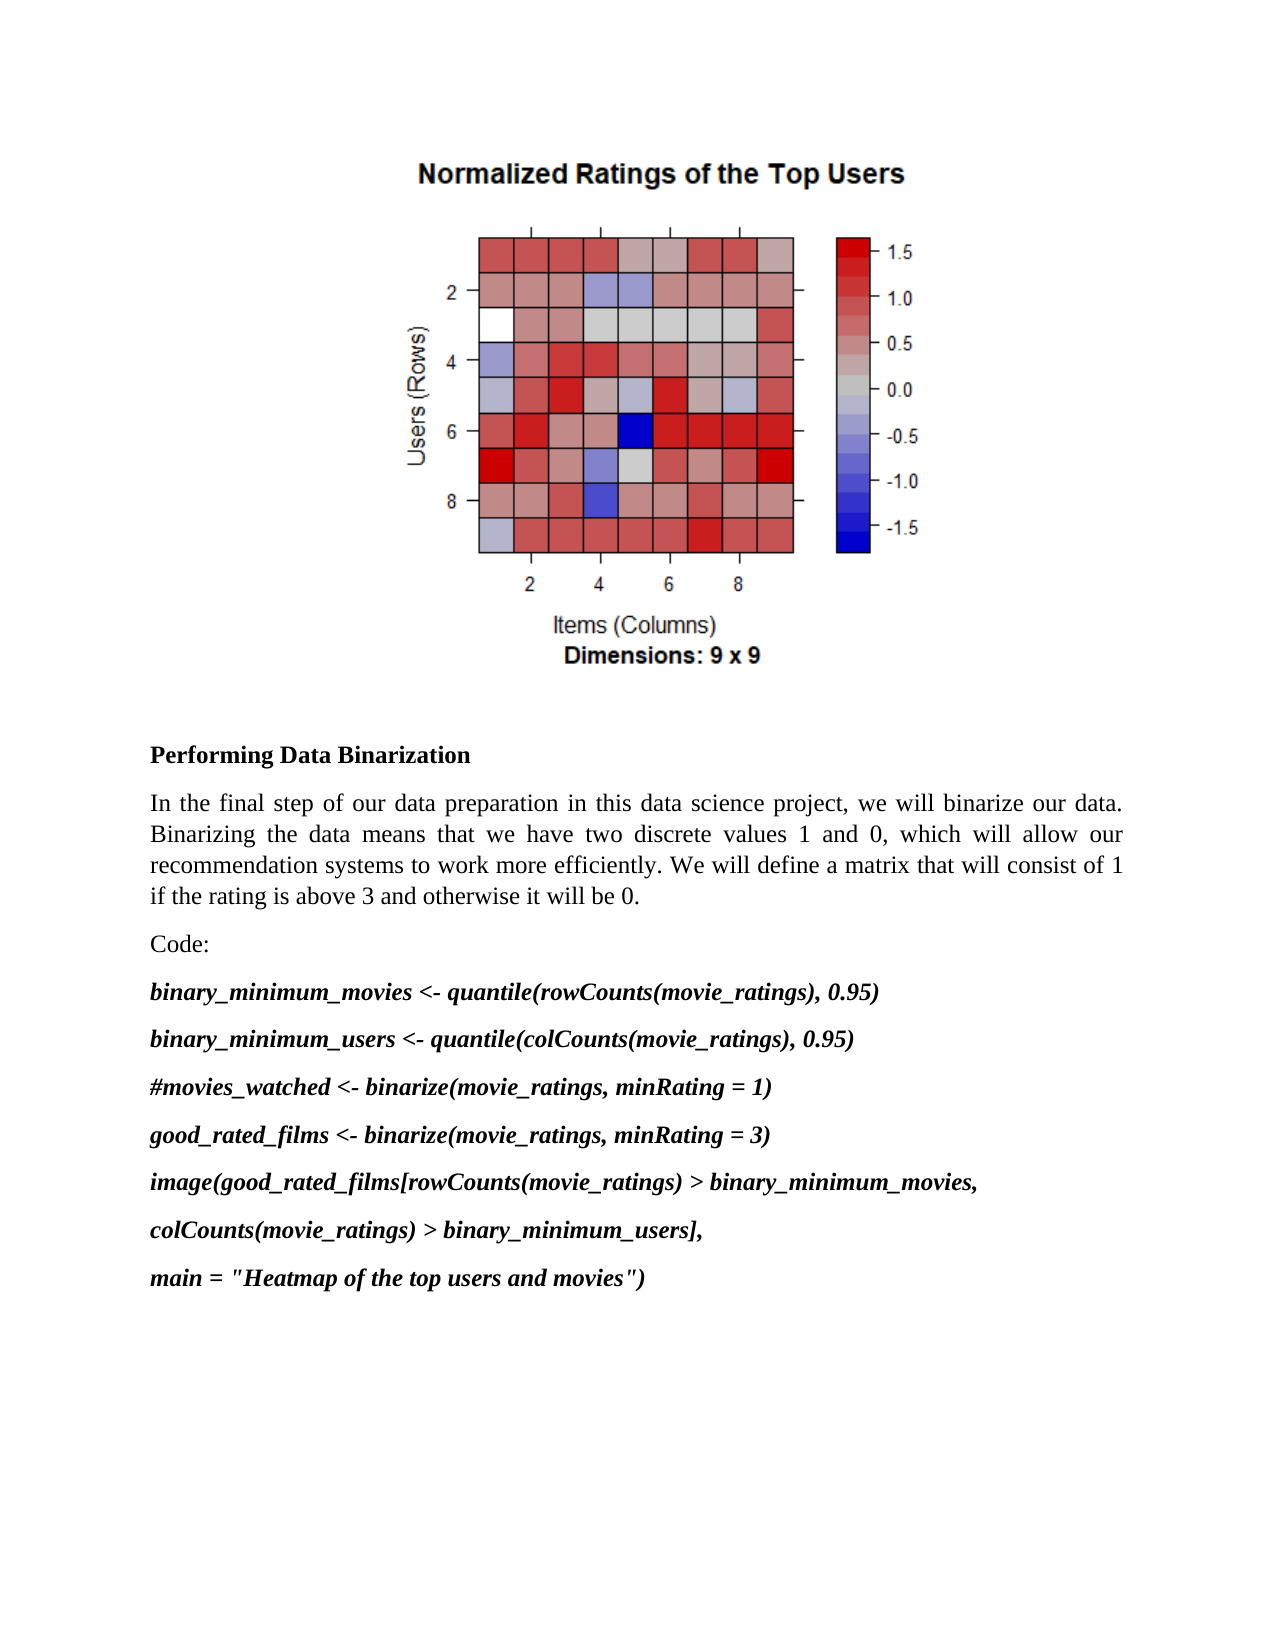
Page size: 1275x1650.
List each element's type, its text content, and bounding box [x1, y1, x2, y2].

text #movies_watched <- binarize(movie_ratings, minRating = 1) [150, 1072, 1125, 1101]
text binary_minimum_movies <- quantile(rowCounts(movie_ratings), 0.95) [150, 977, 1125, 1005]
text Performing Data Binarization [150, 740, 1125, 769]
text image(good_rated_films[rowCounts(movie_ratings) > binary_minimum_movies, [150, 1167, 1125, 1196]
text binary_minimum_users <- quantile(colCounts(movie_ratings), 0.95) [150, 1024, 1125, 1053]
text good_rated_films <- binarize(movie_ratings, minRating = 3) [150, 1120, 1125, 1148]
text In the final step of our data preparation in this data science project, we will binarize our data. Binarizing the data means that we have two discrete values 1 and 0, which will allow our recommendation systems to work more efficiently. We will define a matrix that will consist of 1 if the rating is above 3 and otherwise it will be 0. [150, 788, 1125, 910]
text colCounts(movie_ratings) > binary_minimum_users], [150, 1215, 1125, 1244]
picture [150, 150, 1175, 674]
text main = "Heatmap of the top users and movies") [150, 1263, 1125, 1292]
text Code: [150, 929, 1125, 958]
